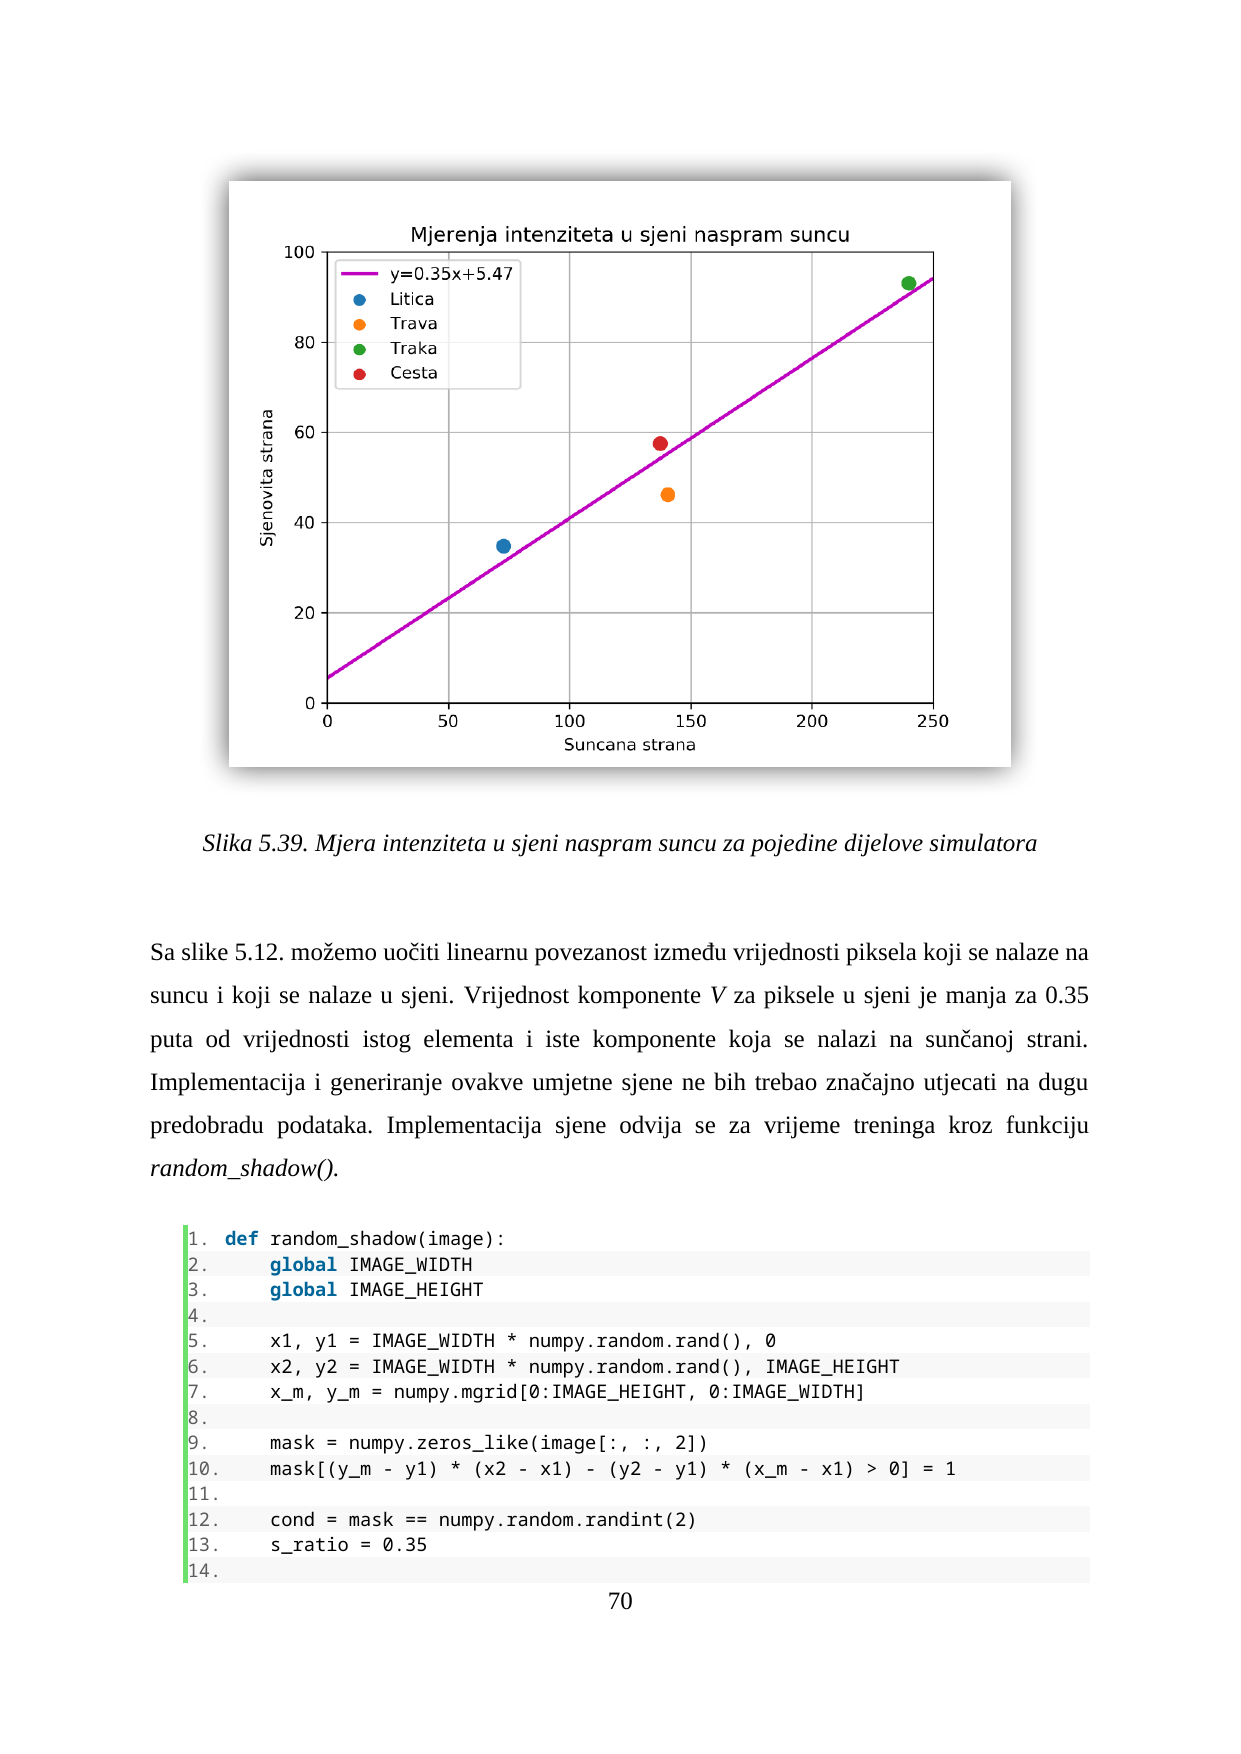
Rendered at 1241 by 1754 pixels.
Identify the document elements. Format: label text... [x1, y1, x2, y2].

list s_ratio = 0.35 [188, 1532, 1090, 1557]
list mask = numpy.zeros_like(image[:, :, 2]) [188, 1429, 1090, 1455]
picture [229, 181, 1011, 767]
list cond = mask == numpy.random.randint(2) [188, 1506, 1090, 1532]
list global IMAGE_WIDTH [188, 1251, 1090, 1276]
list global IMAGE_HEIGHT [188, 1276, 1090, 1302]
list x2, y2 = IMAGE_WIDTH * numpy.random.rand(), IMAGE_HEIGHT [188, 1353, 1090, 1378]
list x1, y1 = IMAGE_WIDTH * numpy.random.rand(), 0 [188, 1327, 1090, 1353]
list mask[(y_m - y1) * (x2 - x1) - (y2 - y1) * (x_m - x1) > 0] = 1 [188, 1455, 1090, 1481]
text Sa slike 5.12. možemo uočiti linearnu povezanost između vrijednosti piksela koji se nalaze na suncu i koji se nalaze u sjeni. Vrijednost komponente V za piksele u sjeni je manja za 0.35 puta od vrijednosti istog elementa i iste komponente koja se nalazi na sunčanoj strani. Implementacija i generiranje ovakve umjetne sjene ne bih trebao značajno utjecati na dugu predobradu podataka. Implementacija sjene odvija se za vrijeme treninga kroz funkciju random_shadow(). [150, 937, 1090, 1182]
list def random_shadow(image): [188, 1225, 1090, 1251]
list x_m, y_m = numpy.mgrid[0:IMAGE_HEIGHT, 0:IMAGE_WIDTH] [188, 1378, 1090, 1404]
